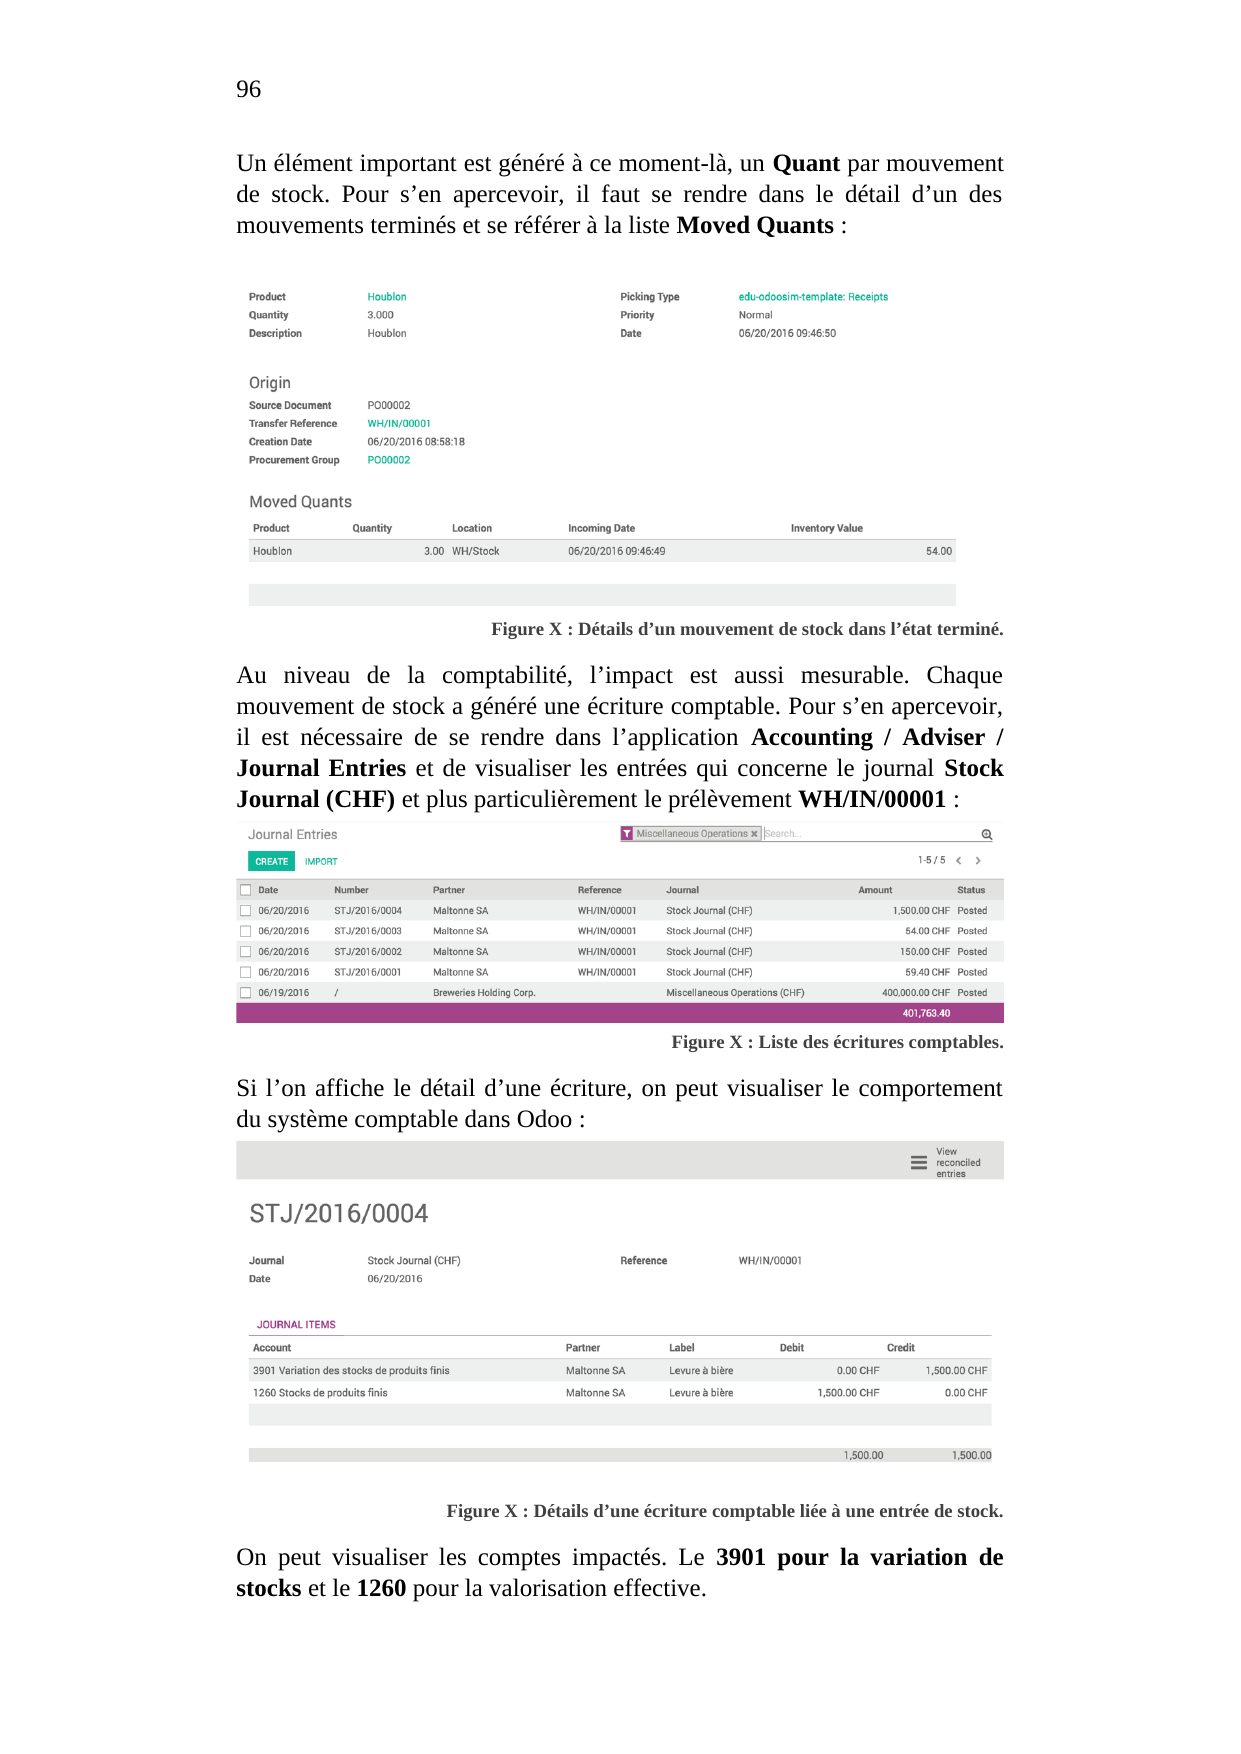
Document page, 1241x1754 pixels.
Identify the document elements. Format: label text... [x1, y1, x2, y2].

picture [236, 821, 1004, 1023]
text Si l’on affiche le détail d’une écriture, on peut visualiser le comportement du système comptable dans Odoo : [236, 1073, 1004, 1133]
picture [236, 247, 1004, 610]
picture [236, 1141, 1004, 1492]
text Figure X : Liste des écritures comptables. [236, 1031, 1004, 1053]
text Au niveau de la comptabilité, l’impact est aussi mesurable. Chaque mouvement de stock a généré une écriture comptable. Pour s’en apercevoir, il est nécessaire de se rendre dans l’application Accounting / Adviser / Journal Entries et de visualiser les entrées qui concerne le journal Stock Journal (CHF) et plus particulièrement le prélèvement WH/IN/00001 : [236, 660, 1004, 813]
text Un élément important est généré à ce moment-là, un Quant par mouvement de stock. Pour s’en apercevoir, il faut se rendre dans le détail d’un des mouvements terminés et se référer à la liste Moved Quants : [236, 148, 1004, 238]
text Figure X : Détails d’un mouvement de stock dans l’état terminé. [236, 618, 1004, 640]
text On peut visualiser les comptes impactés. Le 3901 pour la variation de stocks et le 1260 pour la valorisation effective. [236, 1542, 1004, 1602]
text Figure X : Détails d’une écriture comptable liée à une entrée de stock. [236, 1500, 1004, 1521]
